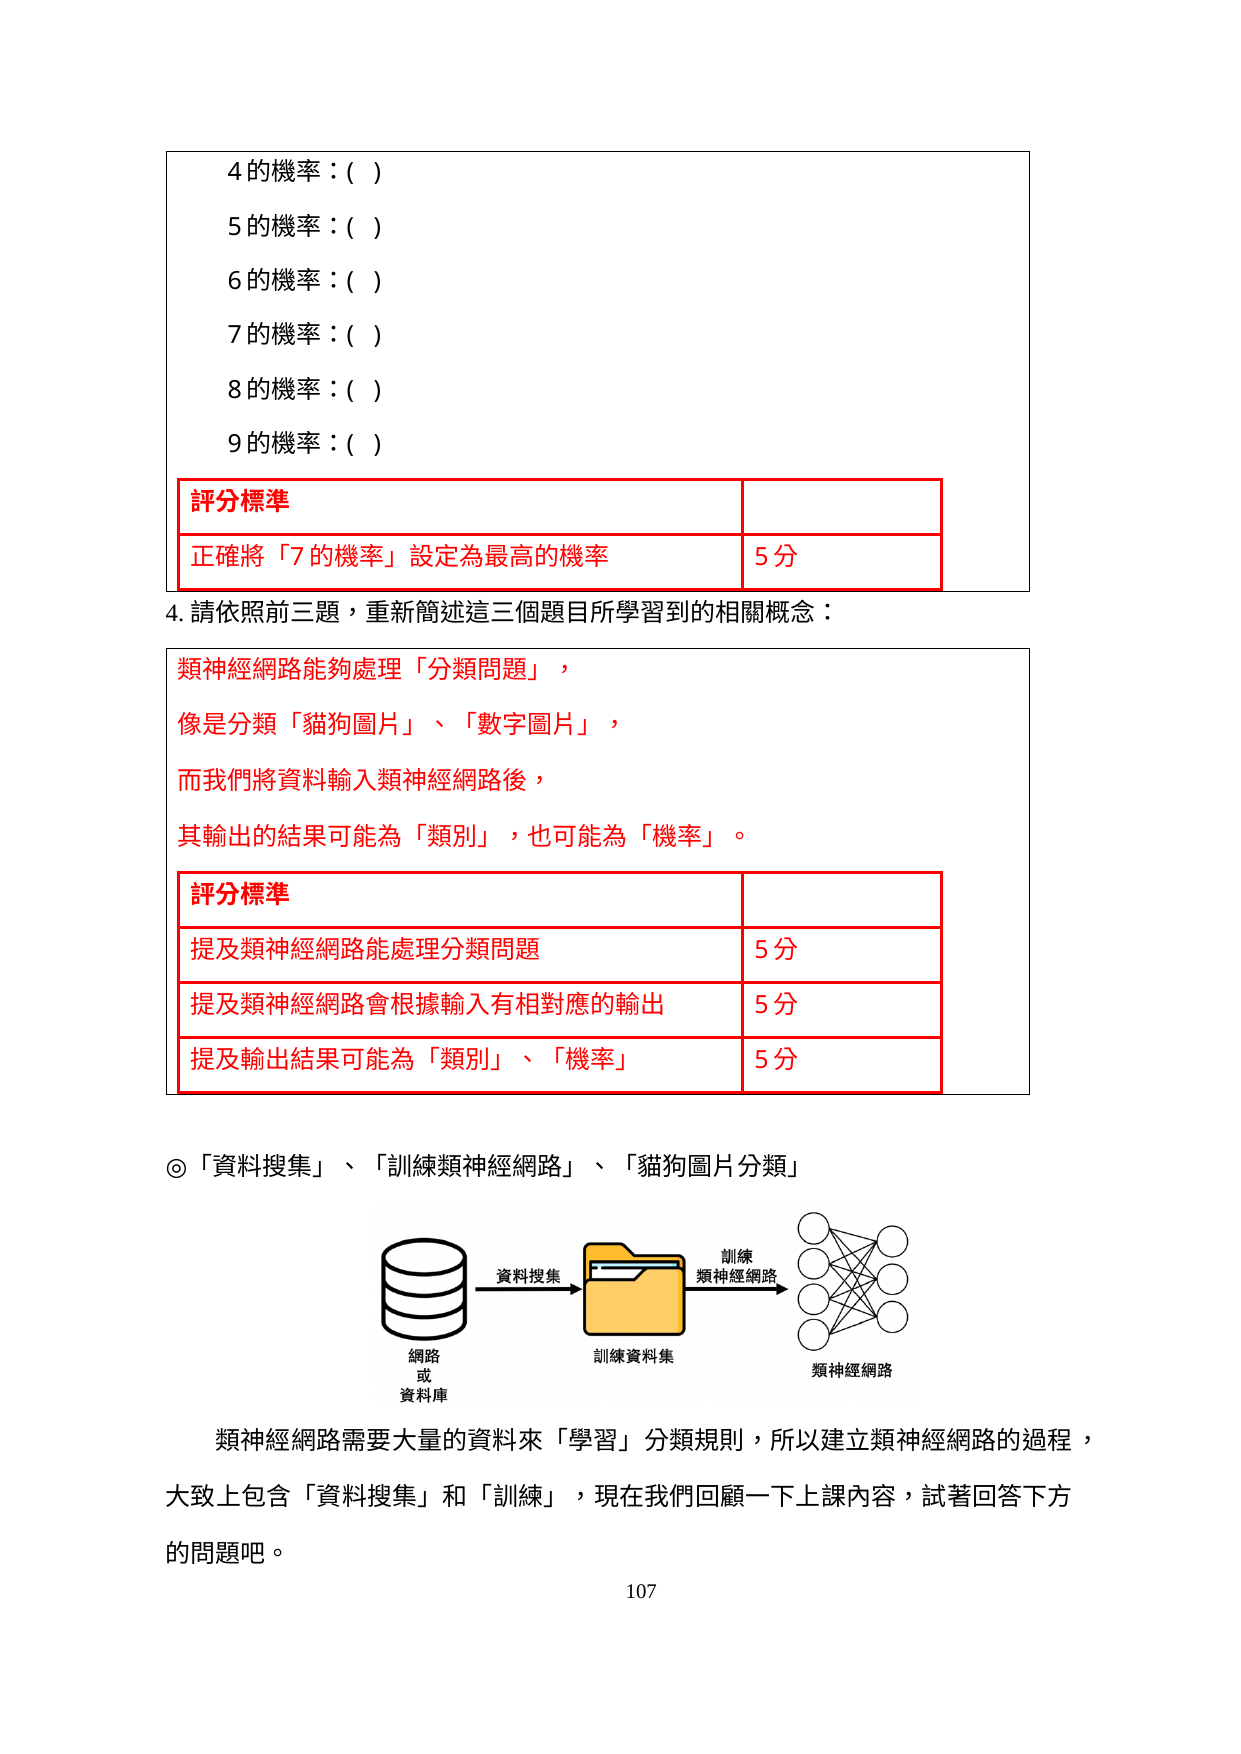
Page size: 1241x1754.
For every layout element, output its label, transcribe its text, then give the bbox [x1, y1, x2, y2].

table_header 類神經網路能夠處理「分類問題」， 像是分類「貓狗圖片」、「數字圖片」， 而我們將資料輸入類神經網路後， 其輸出的結果可能為「類別」，也可能為「機率」。 [167, 649, 1029, 1094]
text 4. 請依照前三題，重新簡述這三個題目所學習到的相關概念： [165, 592, 1075, 629]
text 類神經網路需要大量的資料來「學習」分類規則，所以建立類神經網路的過程，大致上包含「資料搜集」和「訓練」，現在我們回顧一下上課內容，試著回答下方的問題吧。 [165, 1420, 1075, 1570]
picture [372, 1200, 919, 1406]
text ◎「資料搜集」、「訓練類神經網路」、「貓狗圖片分類」 [165, 1146, 1075, 1182]
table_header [167, 152, 1029, 591]
